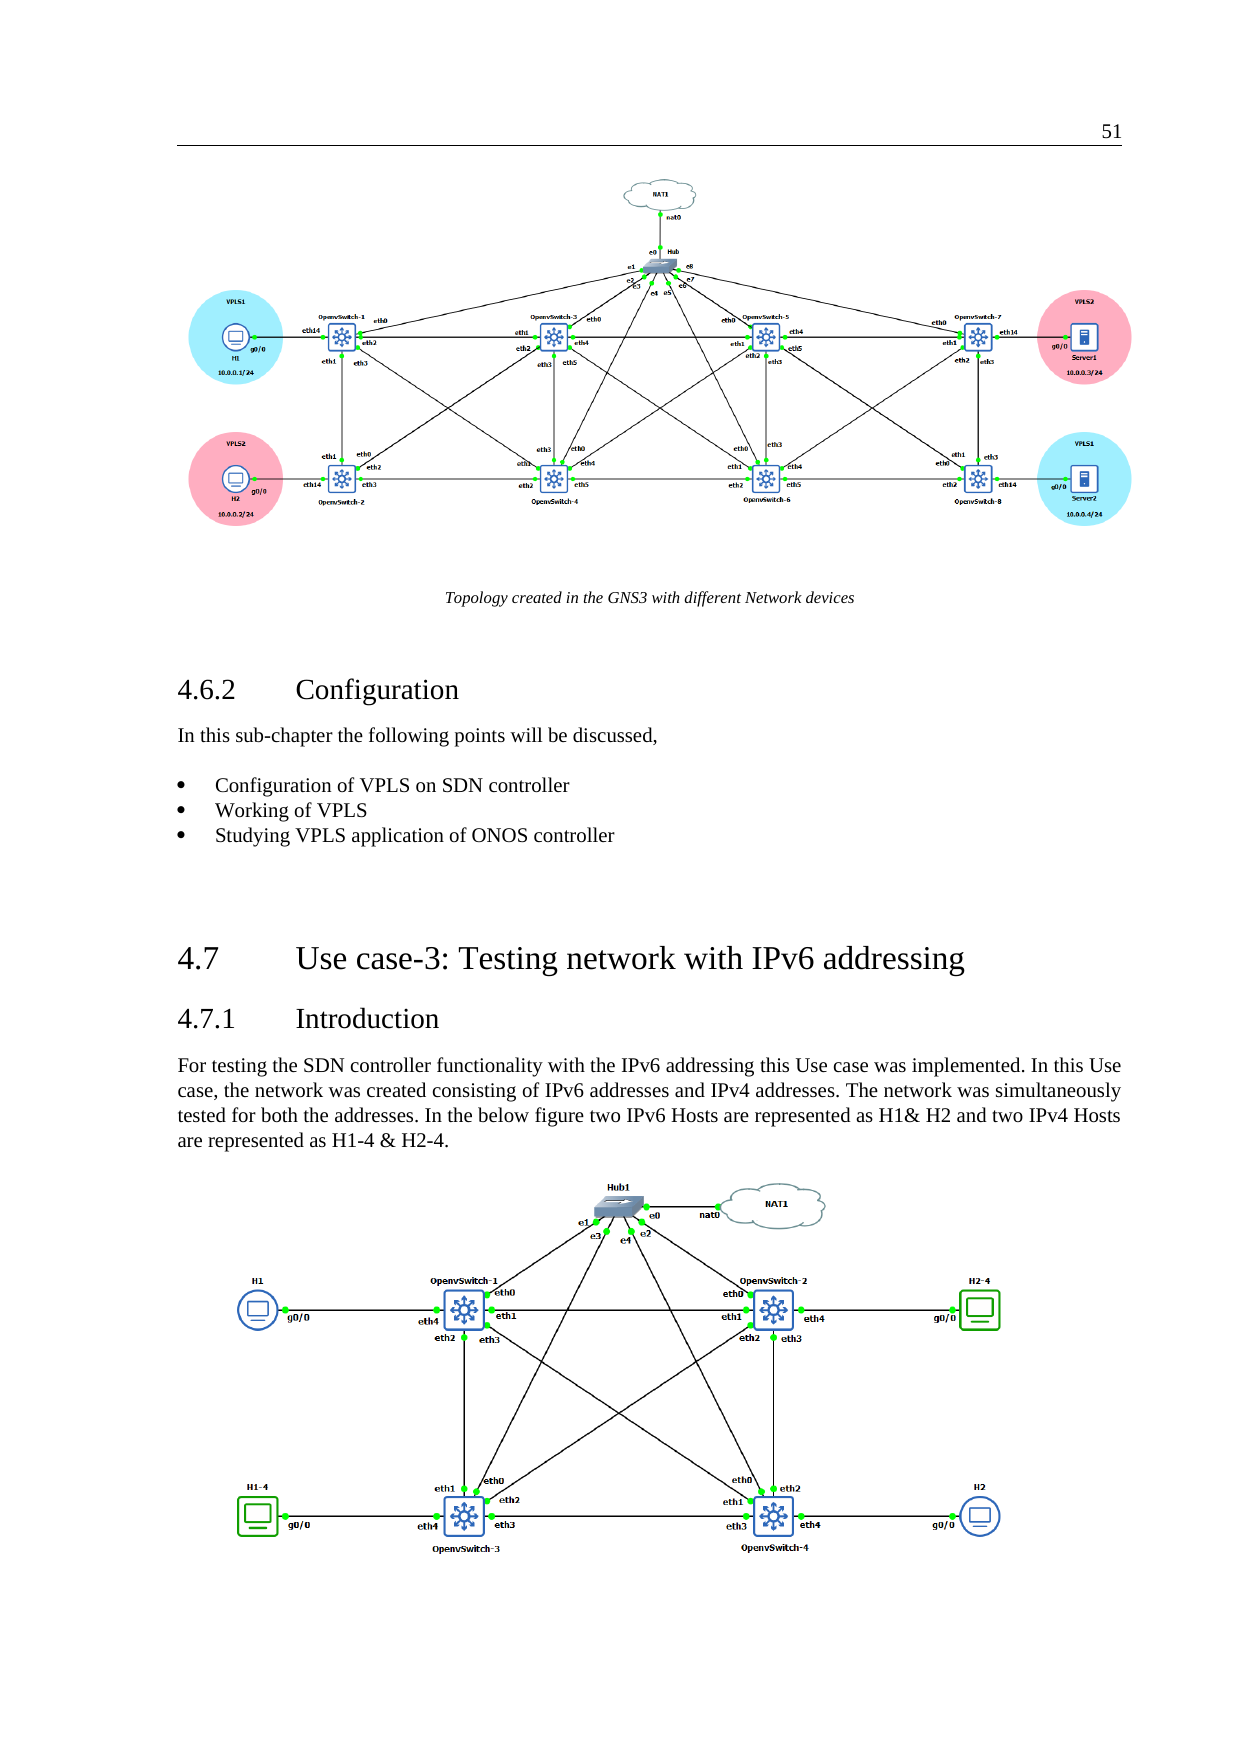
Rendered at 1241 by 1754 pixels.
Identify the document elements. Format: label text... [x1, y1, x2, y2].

text In this sub-chapter the following points will be discussed, [177, 722, 1122, 747]
picture [177, 160, 1139, 568]
list Studying VPLS application of ONOS controller [177, 822, 1122, 847]
subtitle Use case-3: Testing network with IPv6 addressing [177, 937, 1122, 977]
list Configuration of VPLS on SDN controller [177, 772, 1122, 797]
list Working of VPLS [177, 797, 1122, 822]
text For testing the SDN controller functionality with the IPv6 addressing this Use case was implemented. In this Use case, the network was created consisting of IPv6 addresses and IPv4 addresses. The network was simultaneously tested for both the addresses. In the below figure two IPv6 Hosts are represented as H1& H2 and two IPv4 Hosts are represented as H1-4 & H2-4. [177, 1052, 1122, 1152]
subtitle Introduction [177, 1002, 1122, 1035]
picture [189, 1166, 1110, 1602]
text Topology created in the GNS3 with different Network devices [177, 582, 1122, 607]
subtitle Configuration [177, 672, 1122, 705]
